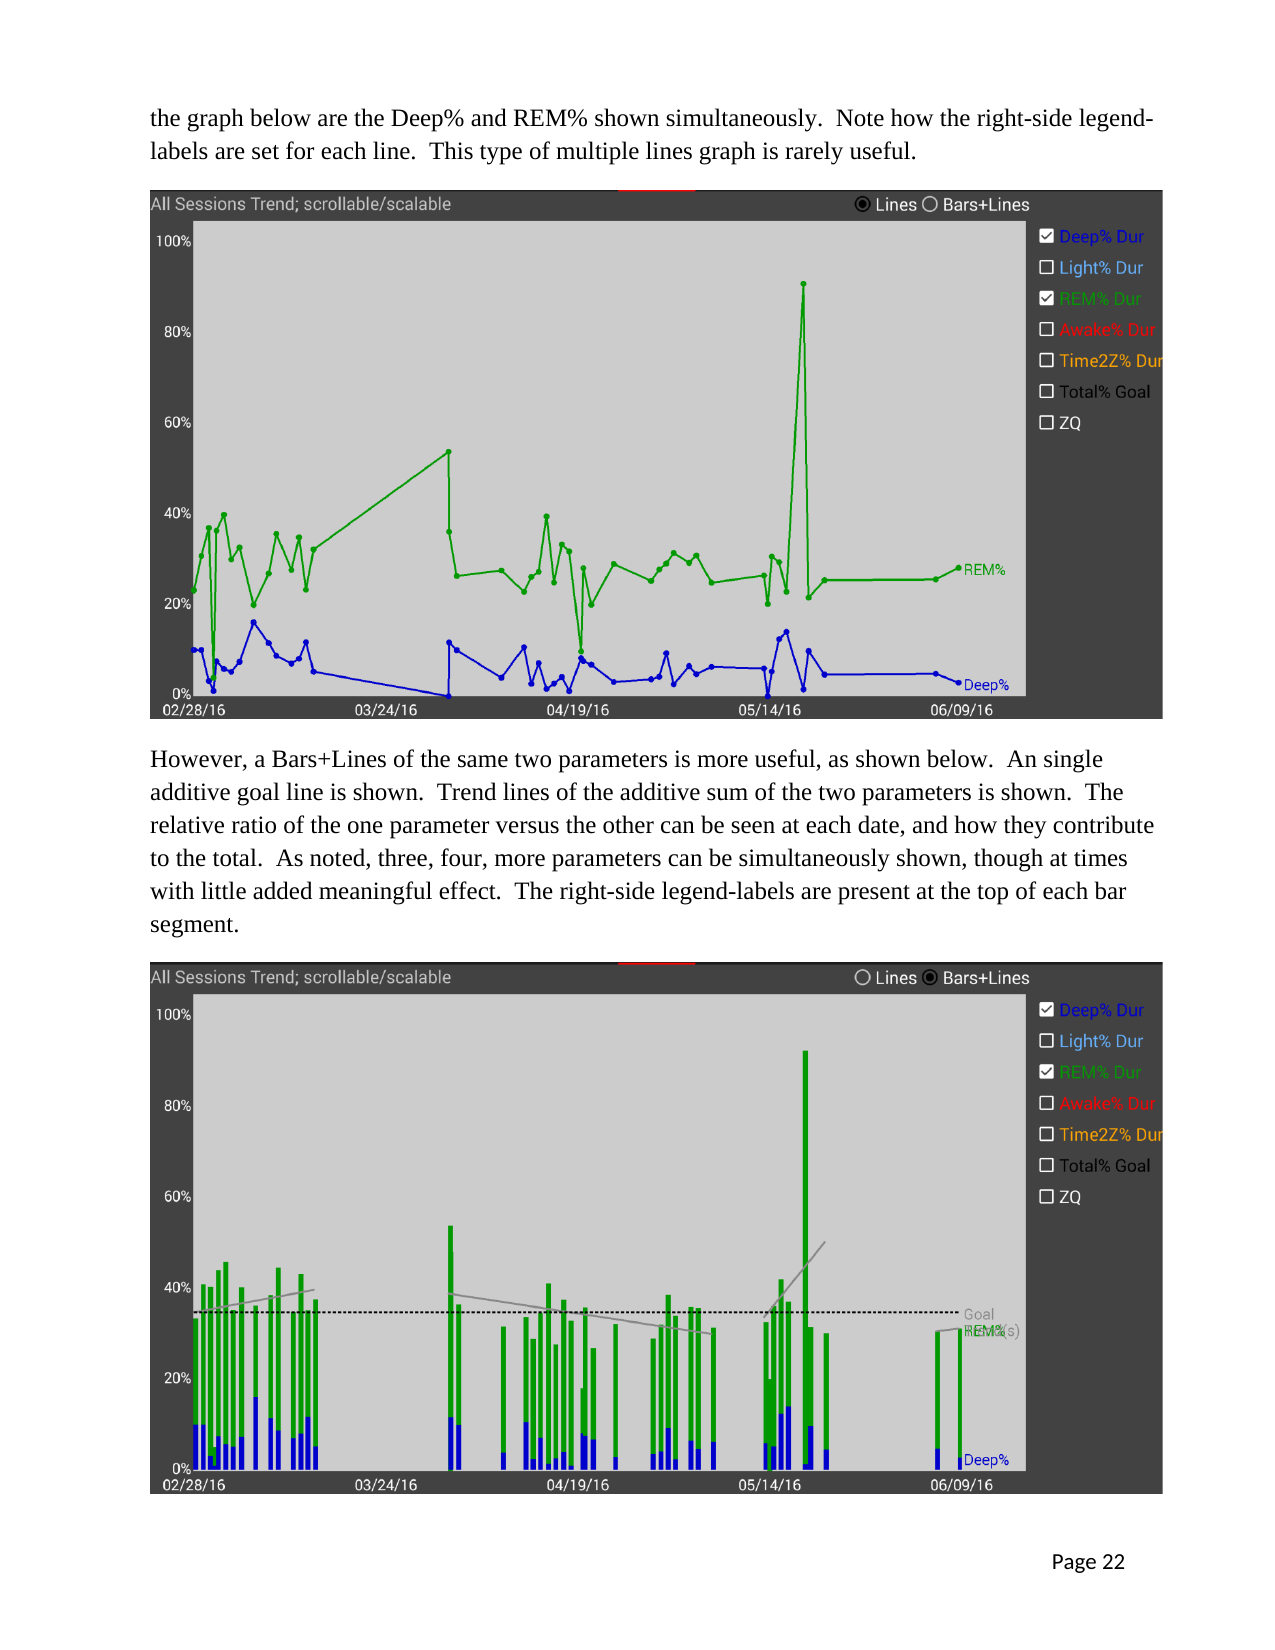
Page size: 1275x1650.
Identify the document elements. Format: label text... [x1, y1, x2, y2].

picture [150, 962, 1163, 1494]
picture [150, 190, 1163, 719]
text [150, 103, 1162, 165]
text However, a Bars+Lines of the same two parameters is more useful, as shown below. An single additive goal line is shown. Trend lines of the additive sum of the two parameters is shown. The relative ratio of the one parameter versus the other can be seen at each date, and how they contribute to the total. As noted, three, four, more parameters can be simultaneously shown, though at times with little added meaningful effect. The right-side legend-labels are present at the top of each bar segment. [150, 744, 1162, 938]
